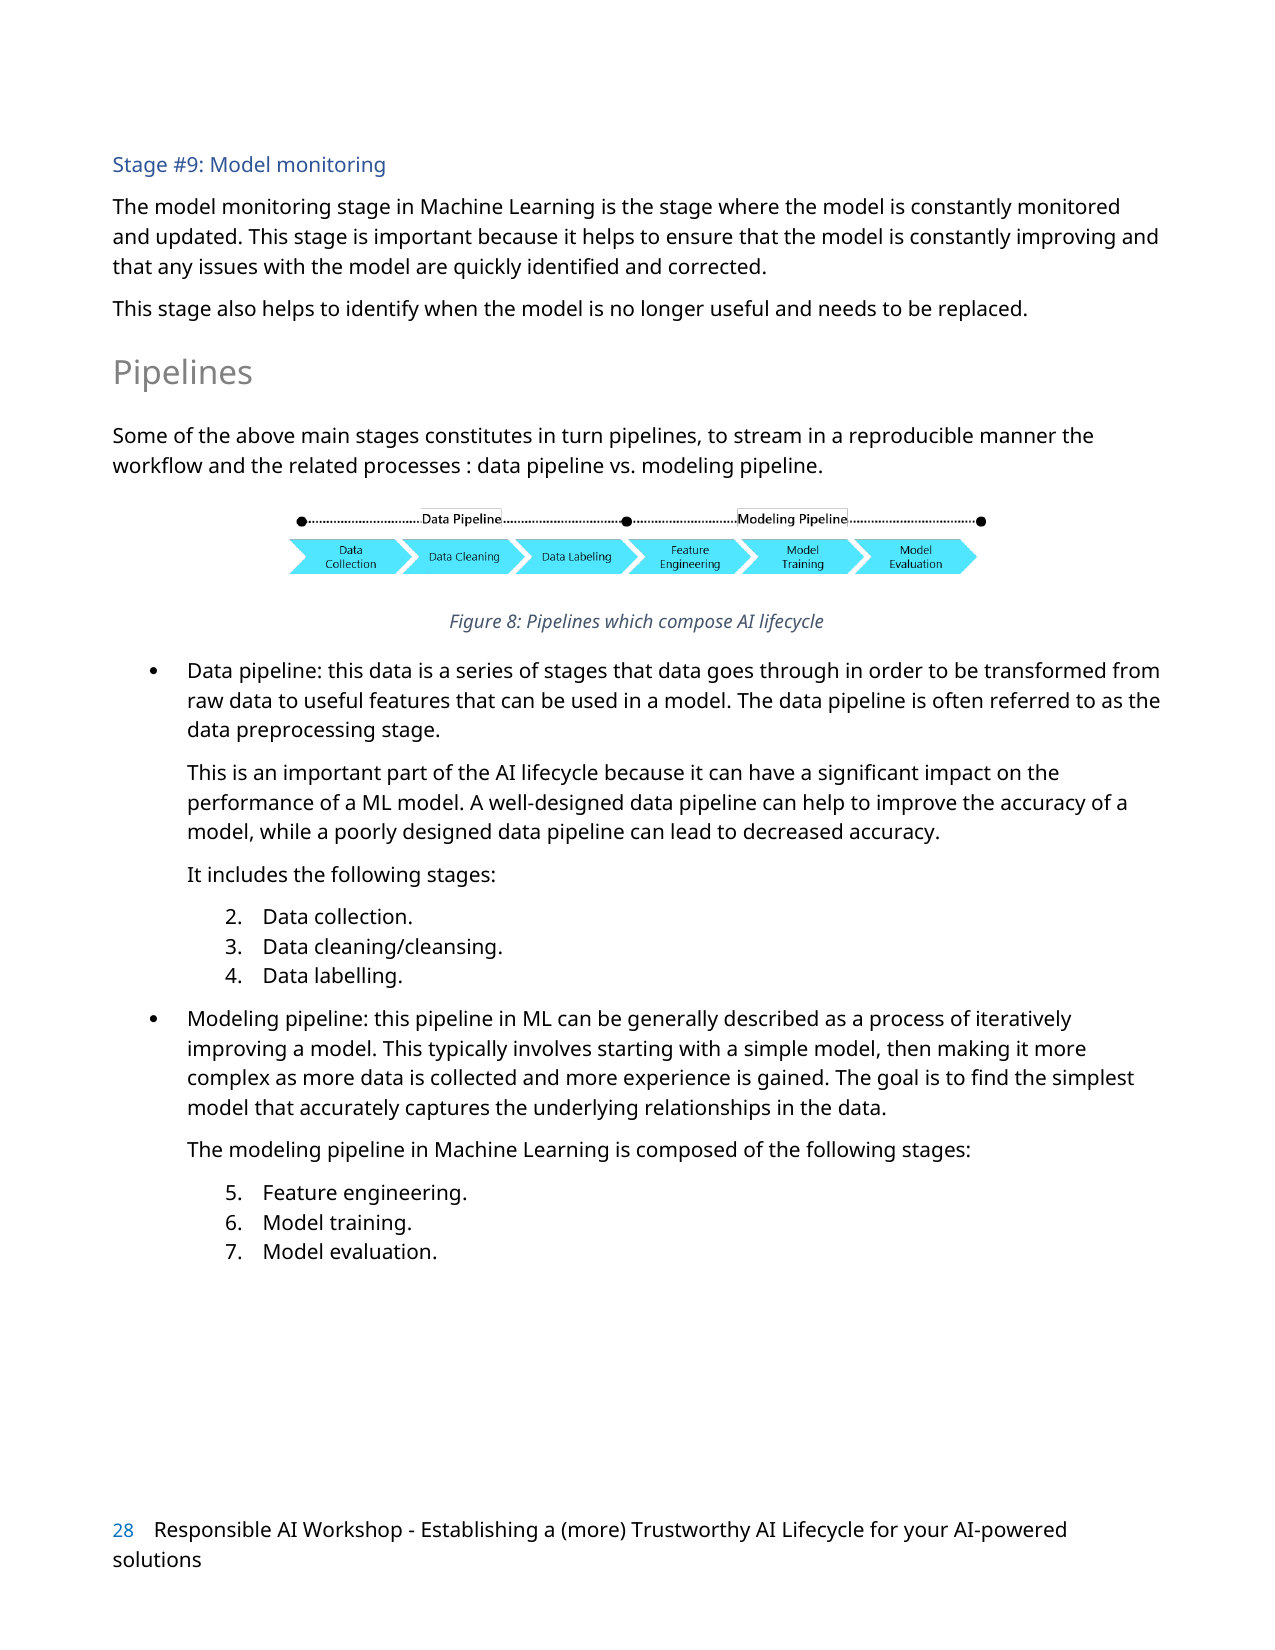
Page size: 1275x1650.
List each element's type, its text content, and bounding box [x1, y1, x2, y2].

text The model monitoring stage in Machine Learning is the stage where the model is constantly monitored and updated. This stage is important because it helps to ensure that the model is constantly improving and that any issues with the model are quickly identified and corrected. [112, 192, 1162, 280]
list Model evaluation. [225, 1237, 1162, 1266]
list Model training. [225, 1208, 1162, 1236]
text The modeling pipeline in Machine Learning is composed of the following stages: [187, 1136, 1162, 1164]
text It includes the following stages: [187, 860, 1162, 888]
list Data cleaning/cleansing. [225, 932, 1162, 960]
list Data labelling. [225, 962, 1162, 990]
subtitle Pipelines [112, 349, 1162, 394]
text This stage also helps to identify when the model is no longer useful and needs to be replaced. [112, 294, 1162, 323]
list Modeling pipeline: this pipeline in ML can be generally described as a process of iteratively improving a model. This typically involves starting with a simple model, then making it more complex as more data is collected and more experience is gained. The goal is to find the simplest model that accurately captures the underlying relationships in the data. [150, 1004, 1162, 1122]
text Some of the above main stages constitutes in turn pipelines, to stream in a reproducible manner the workflow and the related processes : data pipeline vs. modeling pipeline. [112, 422, 1162, 480]
list Data pipeline: this data is a series of stages that data goes through in order to be transformed from raw data to useful features that can be used in a model. The data pipeline is often referred to as the data preprocessing stage. [150, 656, 1162, 744]
list Feature engineering. [225, 1178, 1162, 1206]
list Data collection. [225, 902, 1162, 931]
text This is an important part of the AI lifecycle because it can have a significant impact on the performance of a ML model. A well-designed data pipeline can help to improve the accuracy of a model, while a poorly designed data pipeline can lead to decreased accuracy. [187, 758, 1162, 846]
text Figure 8: Pipelines which compose AI lifecycle [112, 608, 1162, 634]
picture [289, 493, 986, 595]
text Stage #9: Model monitoring [112, 150, 1162, 178]
